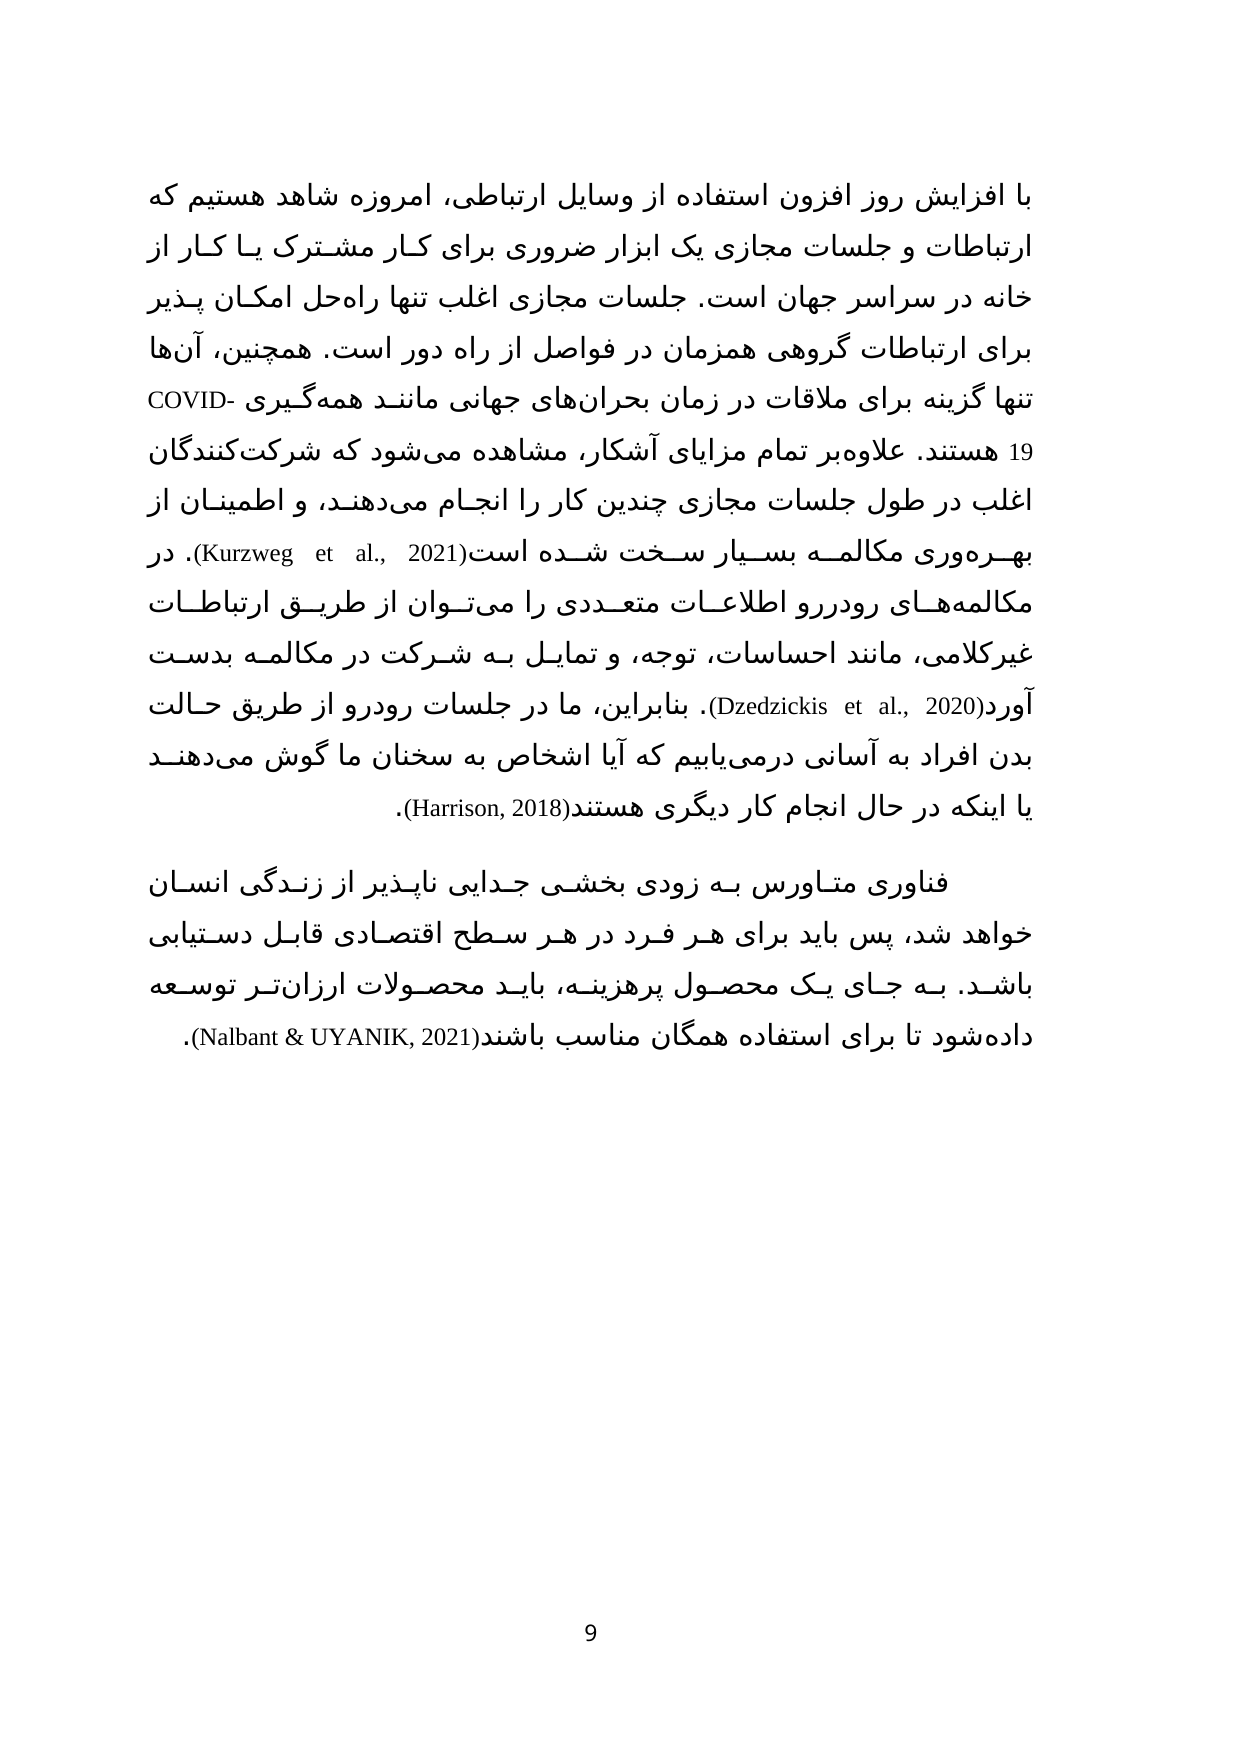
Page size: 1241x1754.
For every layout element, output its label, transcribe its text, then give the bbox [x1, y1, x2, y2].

list با افزایش روز افزون استفاده از وسایل ارتباطی، امروزه شاهد هستیم که ارتباطات و جلسات مجازی یک ابزار ضروری برای کار مشترک یا کار از خانه در سراسر جهان است. جلسات مجازی اغلب تنها راه‌حل امکان پذیر برای ارتباطات گروهی همزمان در فواصل از راه دور است. همچنین، آن‌ها تنها گزینه‌ برای ملاقات در زمان بحران‌های جهانی مانند همه‌گیری COVID-19 هستند. علاوه‌بر تمام مزایای آشکار، مشاهده می‌شود که شرکت‌کنندگان اغلب در طول جلسات مجازی چندین کار را انجام می‌دهند، و اطمینان از بهره‌وری مکالمه بسیار سخت شده است(Kurzweg et al., 2021). در مکالمه‌های رودررو اطلاعات متعددی را می‌توان از طریق ارتباطات غیرکلامی، مانند احساسات، توجه، و تمایل به شرکت در مکالمه بدست آورد(Dzedzickis et al., 2020). بنابراین، ما در جلسات رودرو از طریق حالت بدن افراد به آسانی درمی‌یابیم که آیا اشخاص به سخنان ما گوش می‌دهند یا اینکه در حال انجام کار دیگری هستند(Harrison, 2018). [148, 178, 1033, 823]
list فناوری متاورس به زودی بخشی جدایی ناپذیر از زندگی انسان خواهد شد، پس باید برای هر فرد در هر سطح اقتصادی قابل دستیابی باشد. به جای یک محصول پرهزینه، باید محصولات ارزان‌تر توسعه داده‌شود تا برای استفاده همگان مناسب باشند(Nalbant & UYANIK, 2021). [148, 865, 1033, 1052]
